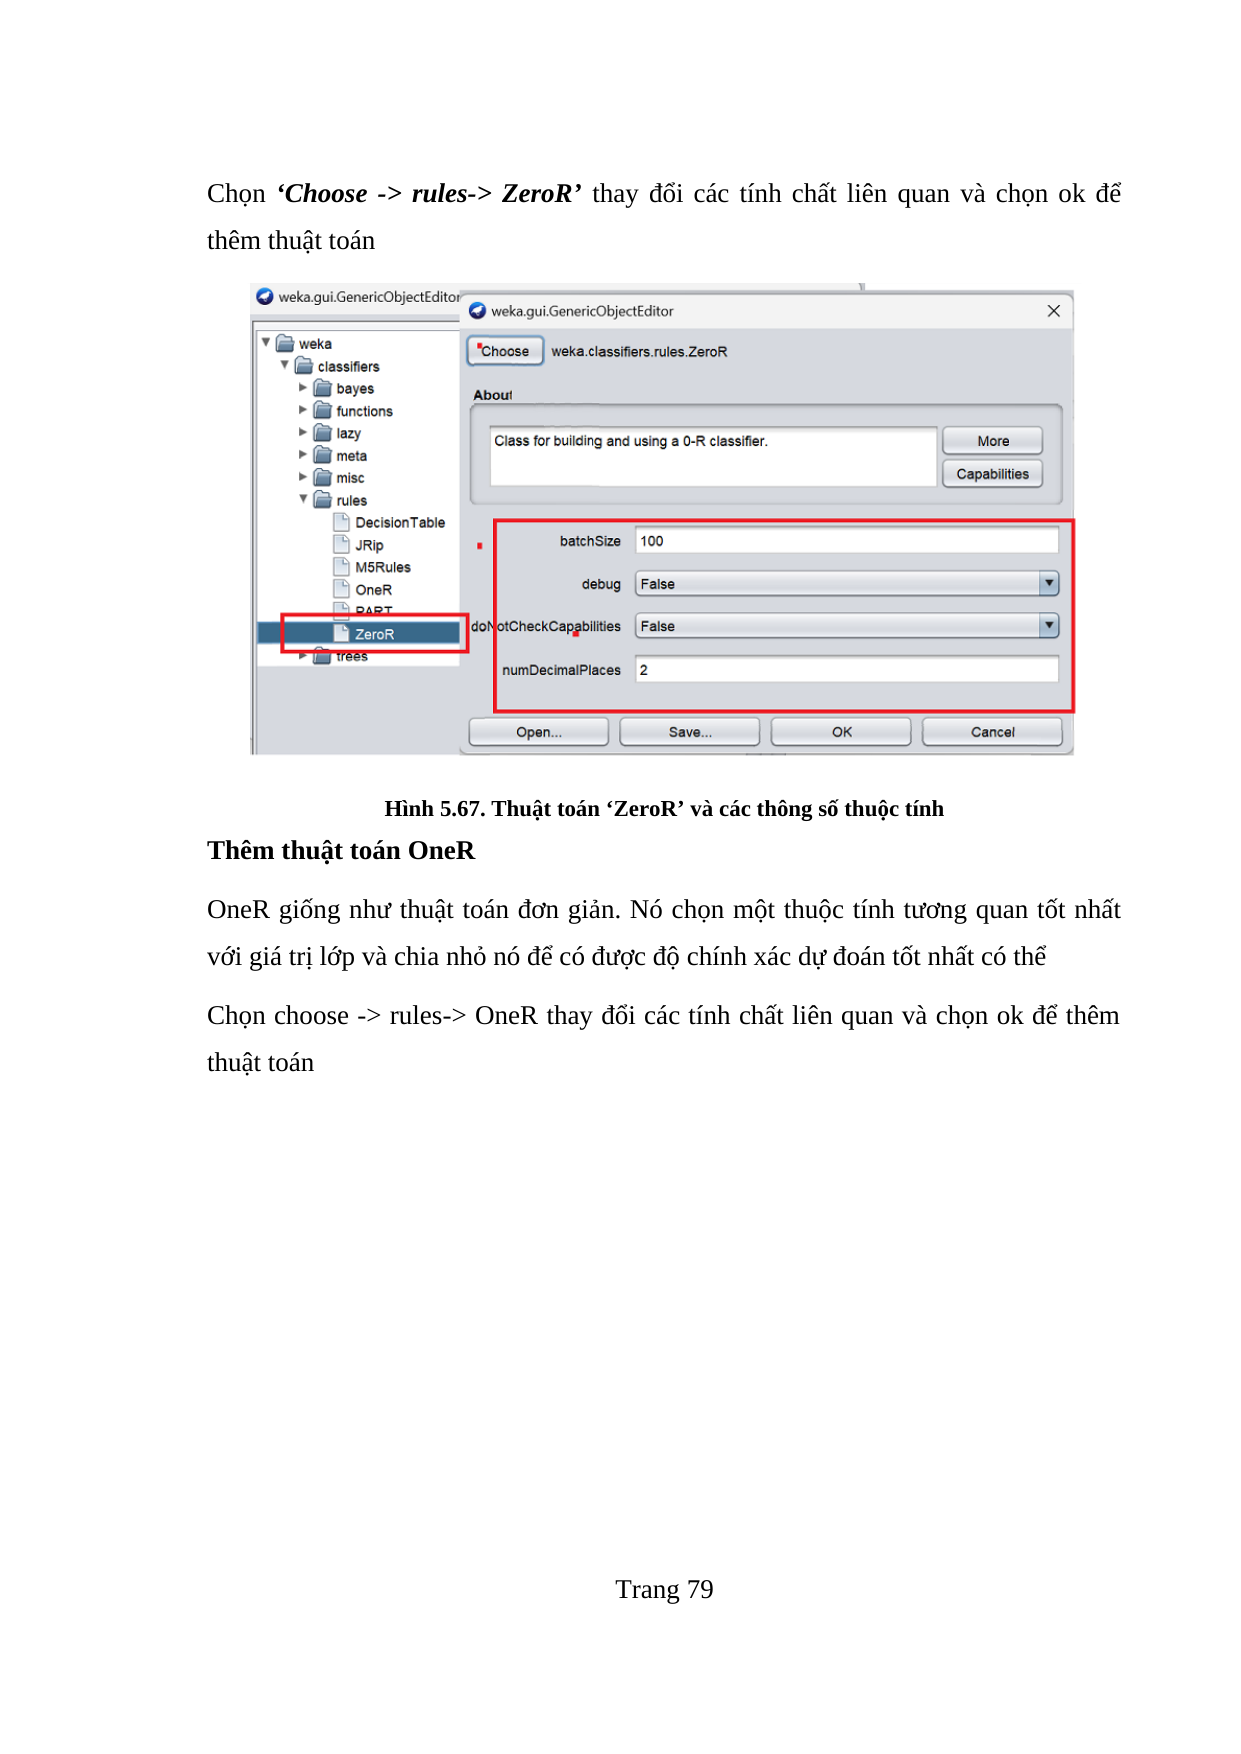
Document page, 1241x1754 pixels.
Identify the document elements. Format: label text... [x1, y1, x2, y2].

text Chọn choose -> rules-> OneR thay đổi các tính chất liên quan và chọn ok để thêm thuật toán [207, 999, 1122, 1077]
text Thêm thuật toán OneR [207, 834, 1122, 866]
text Chọn ‘Choose -> rules-> ZeroR’ thay đổi các tính chất liên quan và chọn ok để thêm thuật toán [207, 177, 1122, 255]
picture [247, 283, 1082, 768]
text OneR giống như thuật toán đơn giản. Nó chọn một thuộc tính tương quan tốt nhất với giá trị lớp và chia nhỏ nó để có được độ chính xác dự đoán tốt nhất có thể [207, 893, 1122, 971]
